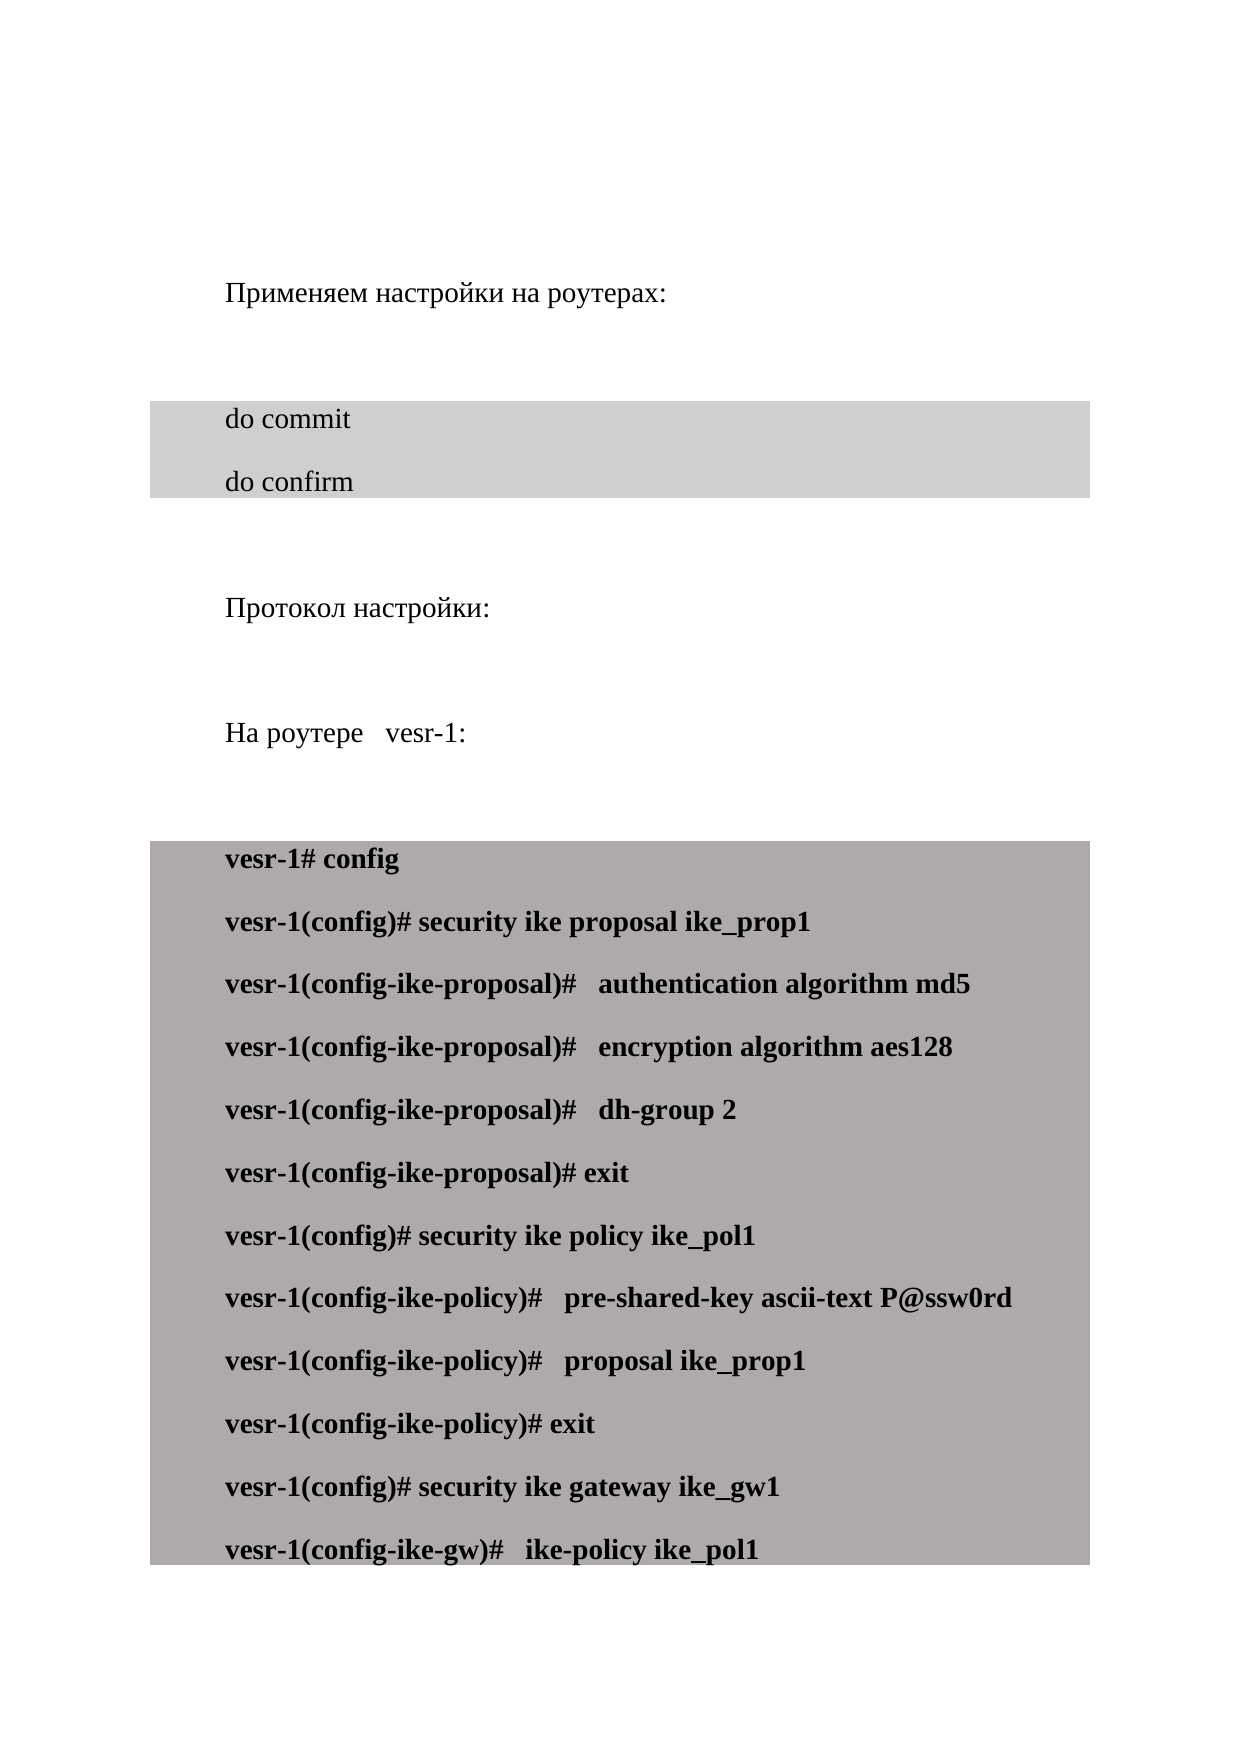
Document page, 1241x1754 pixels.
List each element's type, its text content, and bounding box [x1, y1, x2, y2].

text vesr-1(config-ike-proposal)# dh-group 2 [150, 1092, 1090, 1126]
text На роутере vesr-1: [150, 715, 1090, 749]
text vesr-1(config-ike-policy)# exit [150, 1406, 1090, 1440]
text vesr-1(config-ike-policy)# proposal ike_prop1 [150, 1343, 1090, 1377]
text vesr-1(config-ike-gw)# ike-policy ike_pol1 [150, 1532, 1090, 1565]
text vesr-1(config)# security ike gateway ike_gw1 [150, 1469, 1090, 1503]
text do confirm [150, 464, 1090, 498]
text vesr-1# config [150, 841, 1090, 874]
text vesr-1(config-ike-proposal)# encryption algorithm aes128 [150, 1029, 1090, 1063]
text do commit [150, 401, 1090, 435]
text Применяем настройки на роутерах: [150, 276, 1090, 309]
text vesr-1(config-ike-proposal)# exit [150, 1155, 1090, 1188]
text Протокол настройки: [150, 590, 1090, 623]
text vesr-1(config-ike-policy)# pre-shared-key ascii-text P@ssw0rd [150, 1281, 1090, 1314]
text vesr-1(config)# security ike proposal ike_prop1 [150, 904, 1090, 937]
text vesr-1(config-ike-proposal)# authentication algorithm md5 [150, 967, 1090, 1000]
text vesr-1(config)# security ike policy ike_pol1 [150, 1218, 1090, 1251]
